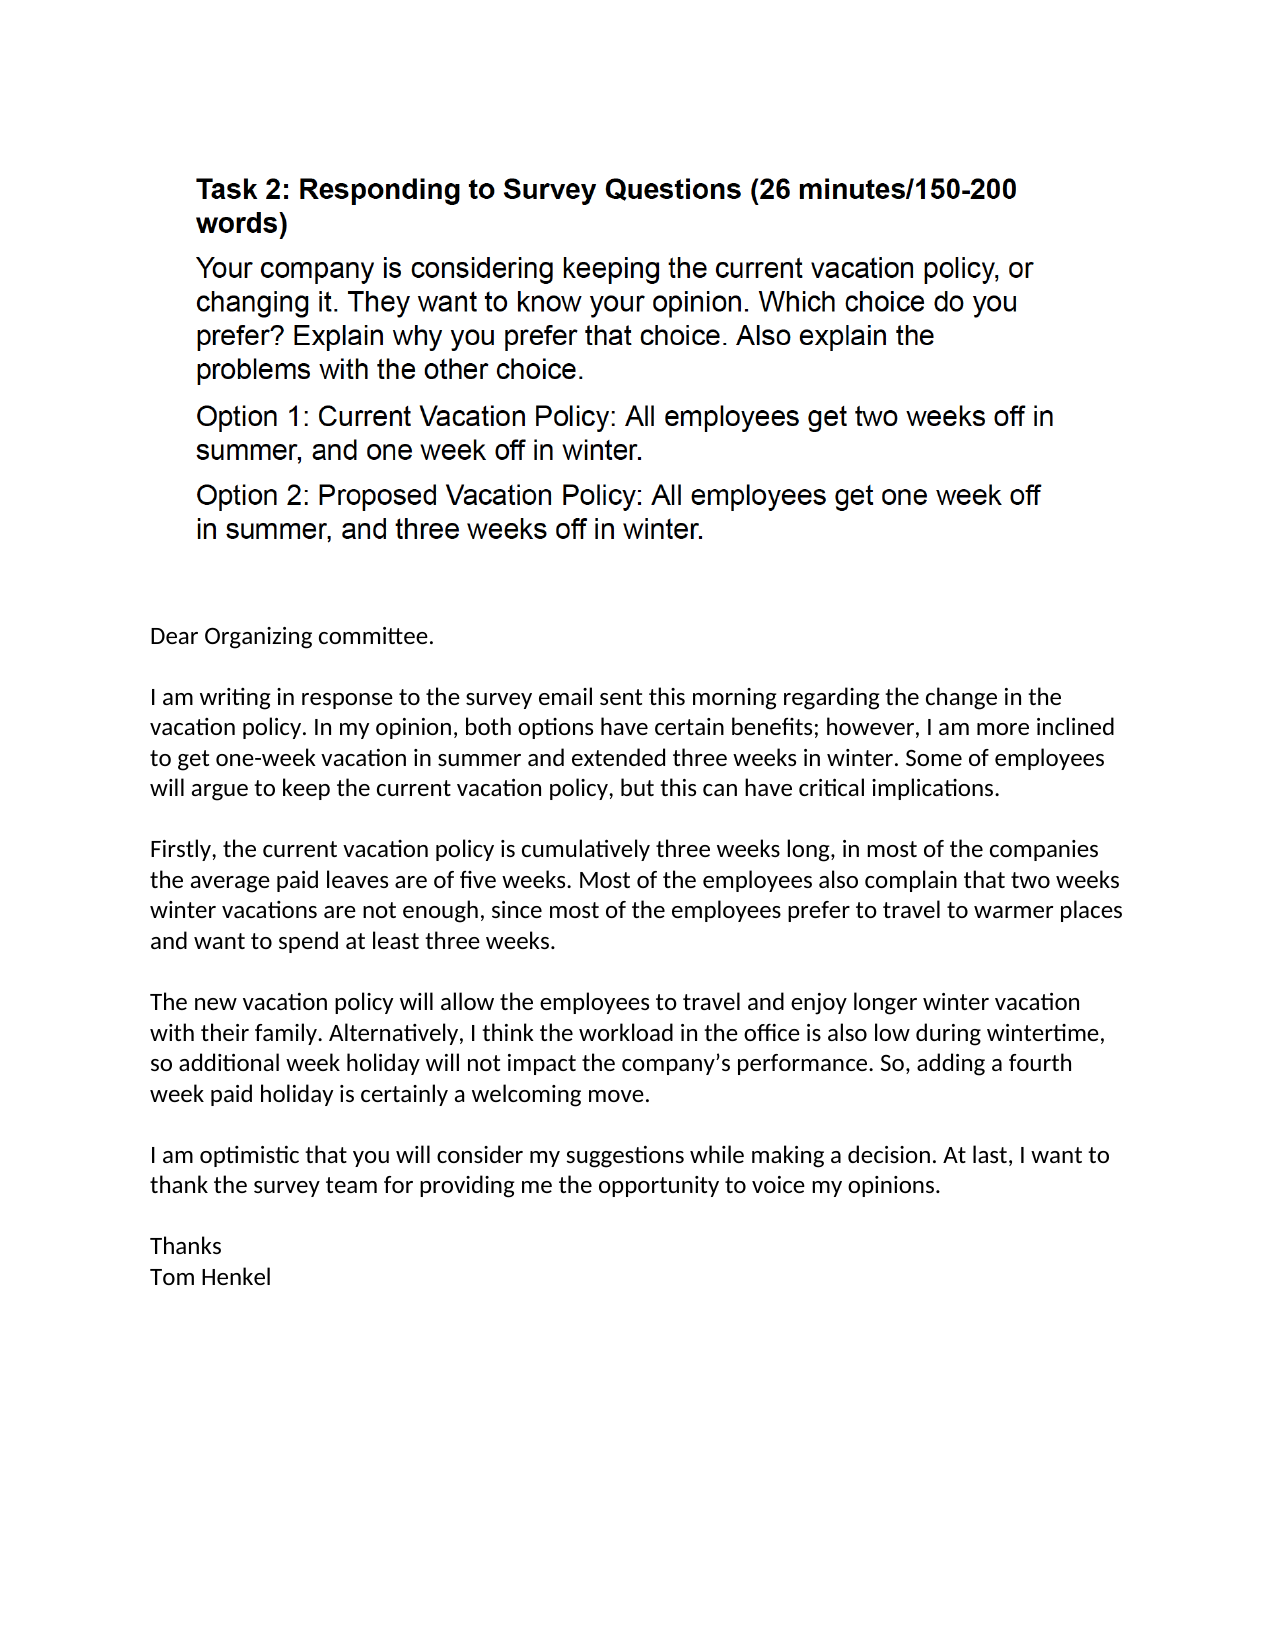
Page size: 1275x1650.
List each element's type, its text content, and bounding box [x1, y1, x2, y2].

text I am optimistic that you will consider my suggestions while making a decision. At last, I want to thank the survey team for providing me the opportunity to voice my opinions. [150, 1139, 1125, 1200]
picture [150, 150, 1125, 590]
text I am writing in response to the survey email sent this morning regarding the change in the vacation policy. In my opinion, both options have certain benefits; however, I am more inclined to get one-week vacation in summer and extended three weeks in winter. Some of employees will argue to keep the current vacation policy, but this can have critical implications. [150, 681, 1125, 803]
text Tom Henkel [150, 1261, 1125, 1291]
text Dear Organizing committee. [150, 620, 1125, 650]
text Firstly, the current vacation policy is cumulatively three weeks long, in most of the companies the average paid leaves are of five weeks. Most of the employees also complain that two weeks winter vacations are not enough, since most of the employees prefer to travel to warmer places and want to spend at least three weeks. [150, 833, 1125, 956]
text The new vacation policy will allow the employees to travel and enjoy longer winter vacation with their family. Alternatively, I think the workload in the office is also low during wintertime, so additional week holiday will not impact the company’s performance. So, adding a fourth week paid holiday is certainly a welcoming move. [150, 986, 1125, 1108]
text Thanks [150, 1230, 1125, 1261]
